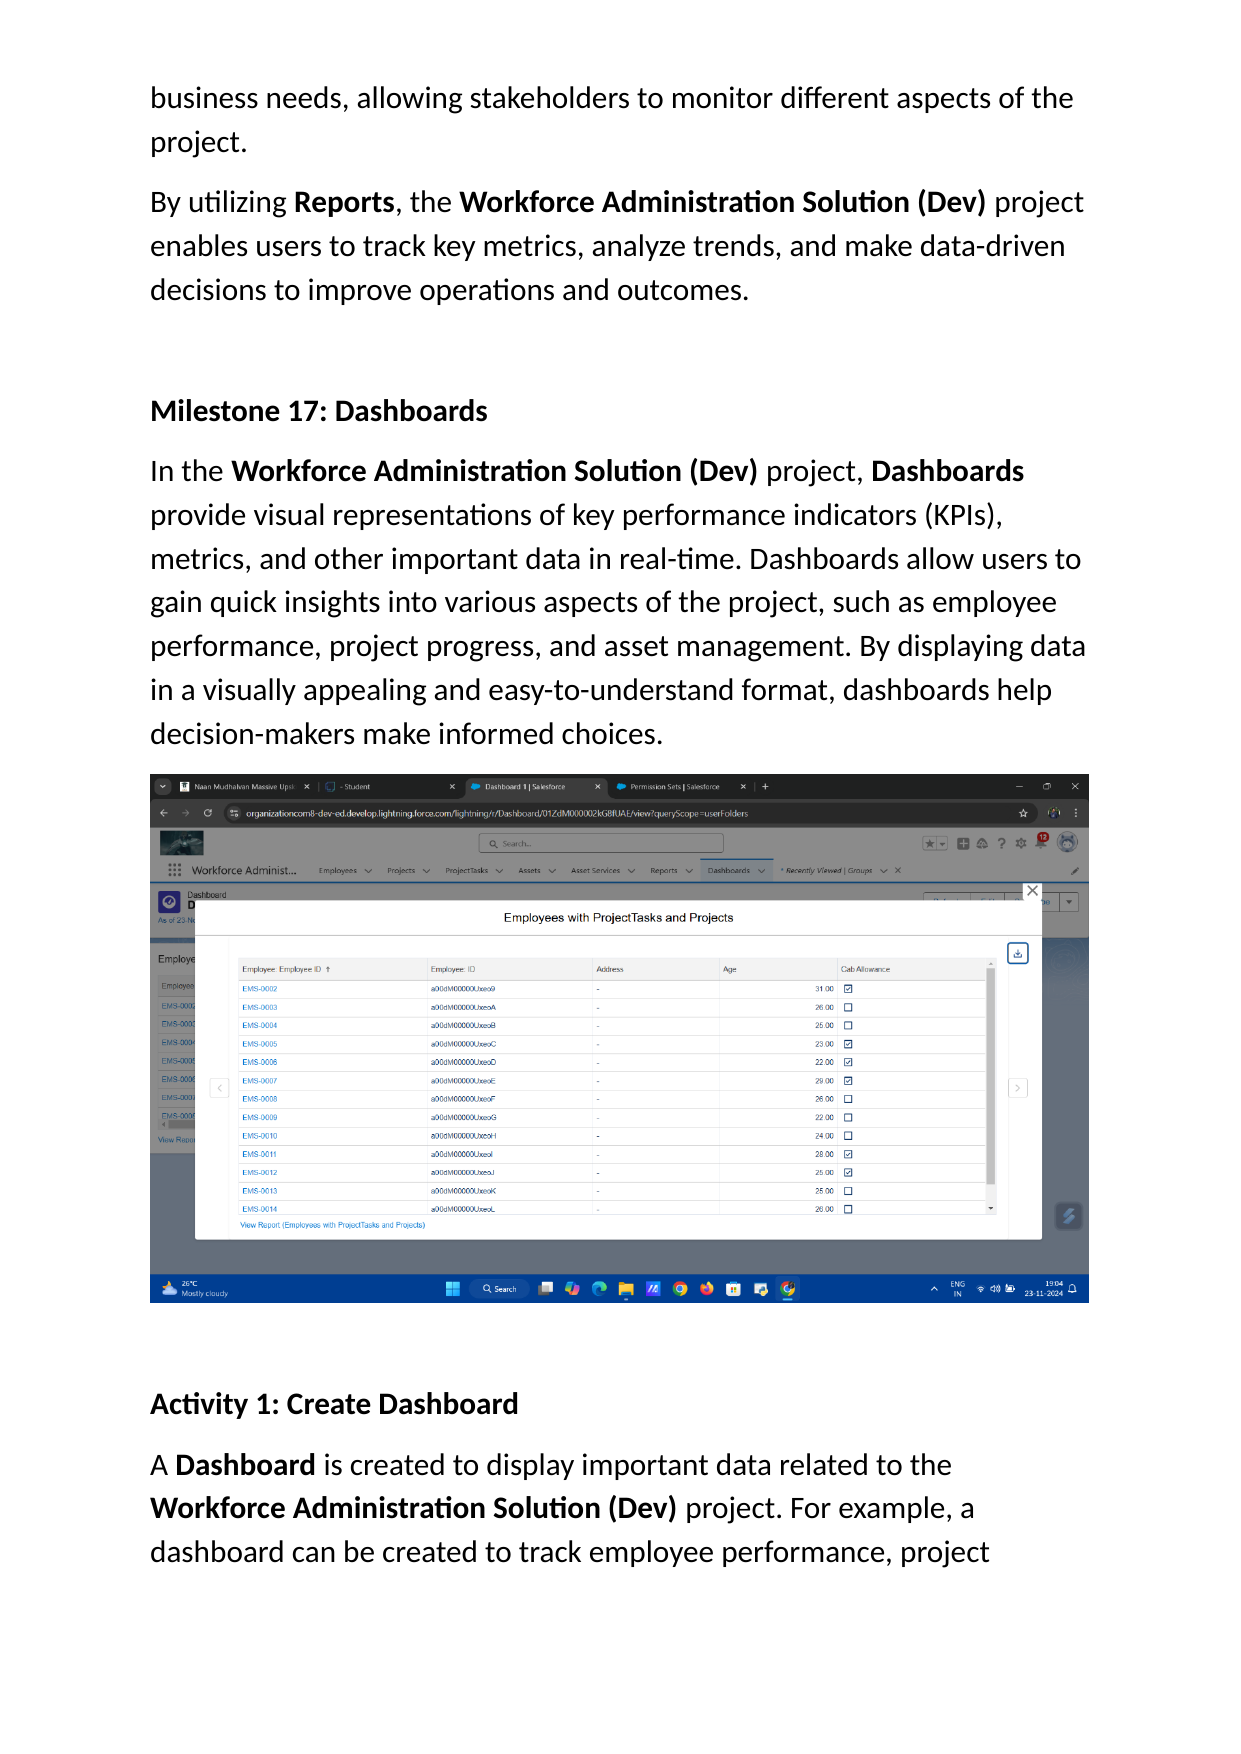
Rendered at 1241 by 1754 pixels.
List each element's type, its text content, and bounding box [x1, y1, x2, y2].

text By utilizing Reports, the Workforce Administration Solution (Dev) project enables users to track key metrics, analyze trends, and make data-driven decisions to improve operations and outcomes. [150, 183, 1090, 308]
text Milestone 17: Dashboards [150, 391, 1090, 429]
text In the Workforce Administration Solution (Dev) project, Dashboards provide visual representations of key performance indicators (KPIs), metrics, and other important data in real-time. Dashboards allow users to gain quick insights into various aspects of the project, such as employee performance, project progress, and asset management. By displaying data in a visually appealing and easy-to-understand format, dashboards help decision-makers make informed choices. [150, 451, 1090, 752]
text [150, 78, 1090, 160]
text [150, 1445, 1090, 1570]
picture [150, 774, 1089, 1303]
text Activity 1: Create Dashboard [150, 1384, 1090, 1422]
